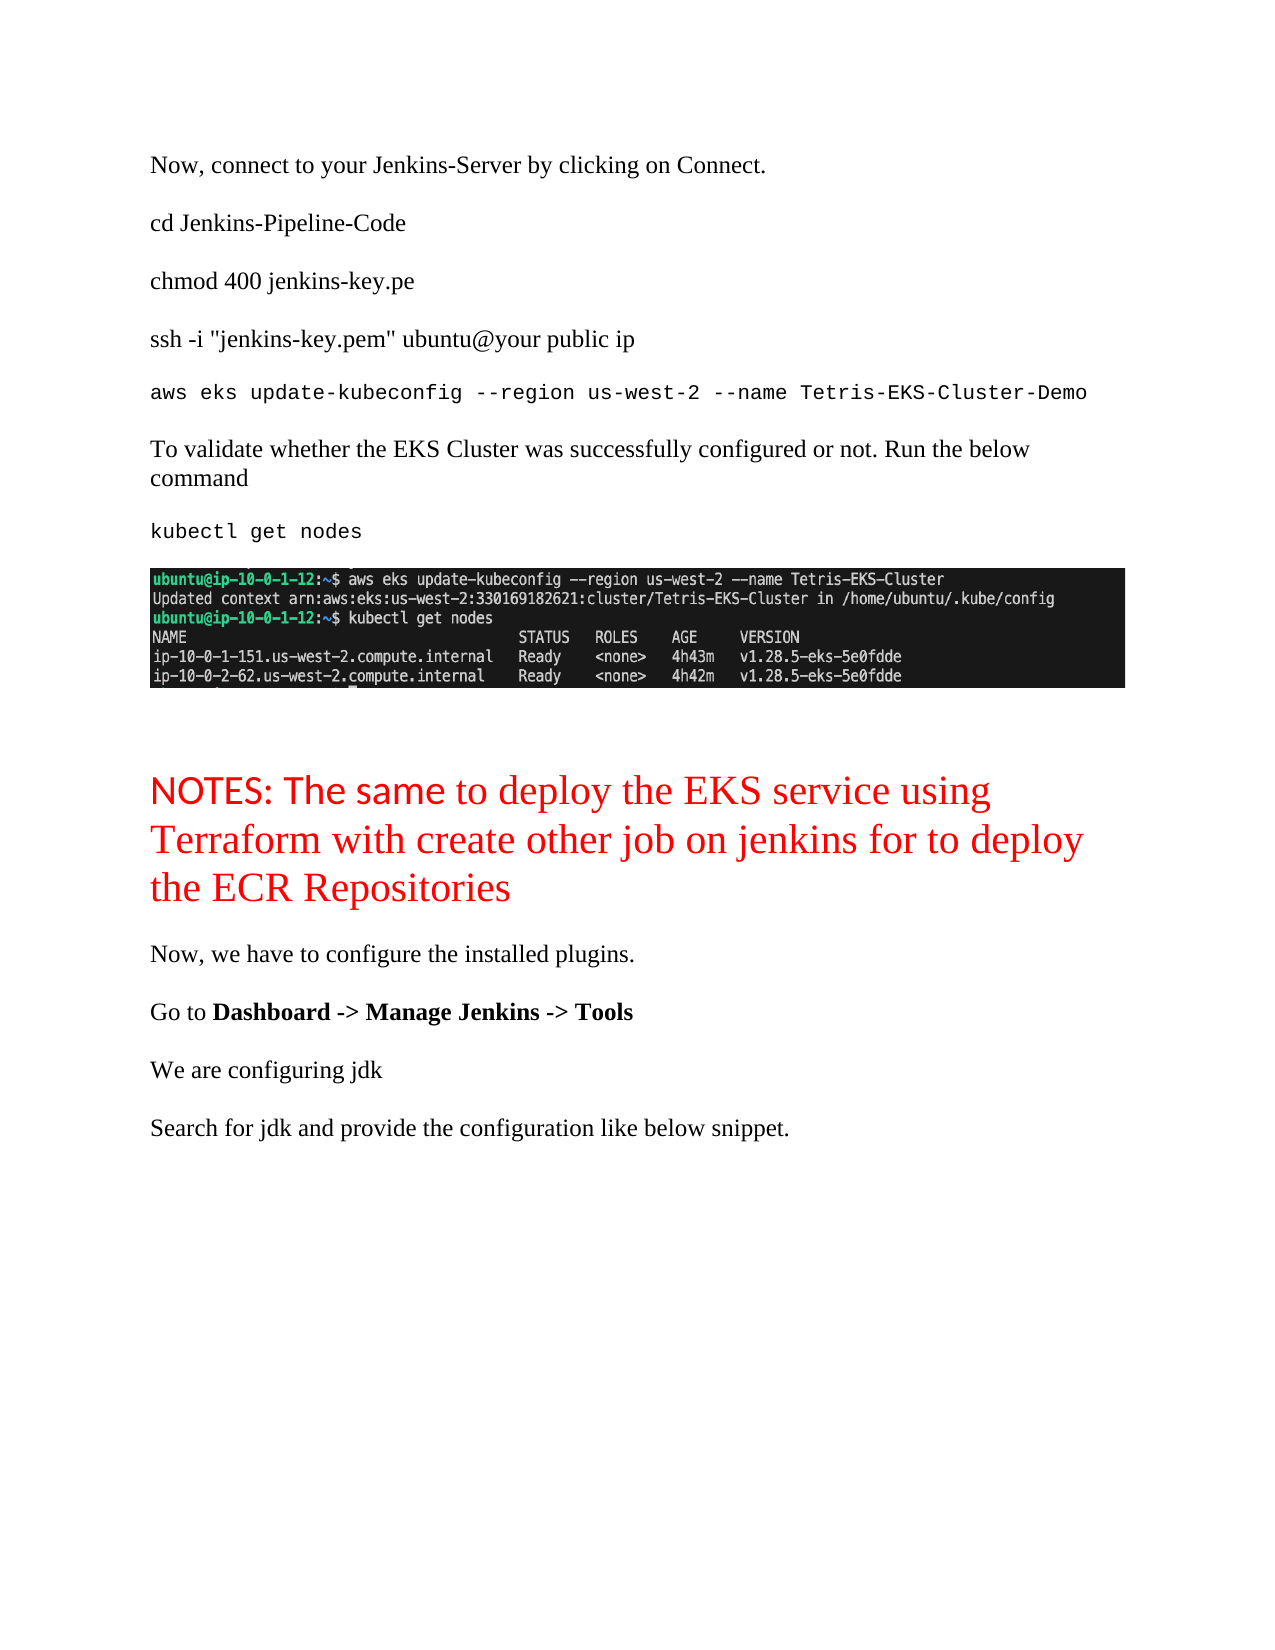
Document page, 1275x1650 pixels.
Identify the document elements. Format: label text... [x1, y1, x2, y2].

text NOTES: The same to deploy the EKS service using Terraform with create other job on jenkins for to deploy the ECR Repositories [150, 764, 1125, 910]
text Now, connect to your Jenkins-Server by clicking on Connect. [150, 150, 1125, 179]
text ssh -i "jenkins-key.pem" ubuntu@your public ip [150, 324, 1125, 352]
text To validate whether the EKS Cluster was successfully configured or not. Run the below command [150, 434, 1125, 492]
text Go to Dashboard -> Manage Jenkins -> Tools [150, 997, 1125, 1026]
text We are configuring jdk [150, 1055, 1125, 1084]
text aws eks update-kubeconfig --region us-west-2 --name Tetris-EKS-Cluster-Demo [150, 382, 1125, 405]
text Search for jdk and provide the configuration like below snippet. [150, 1113, 1125, 1142]
picture [150, 568, 1125, 688]
text cd Jenkins-Pipeline-Code [150, 208, 1125, 237]
text Now, we have to configure the installed plugins. [150, 939, 1125, 968]
text kubectl get nodes [150, 521, 1125, 545]
text chmod 400 jenkins-key.pe [150, 266, 1125, 294]
